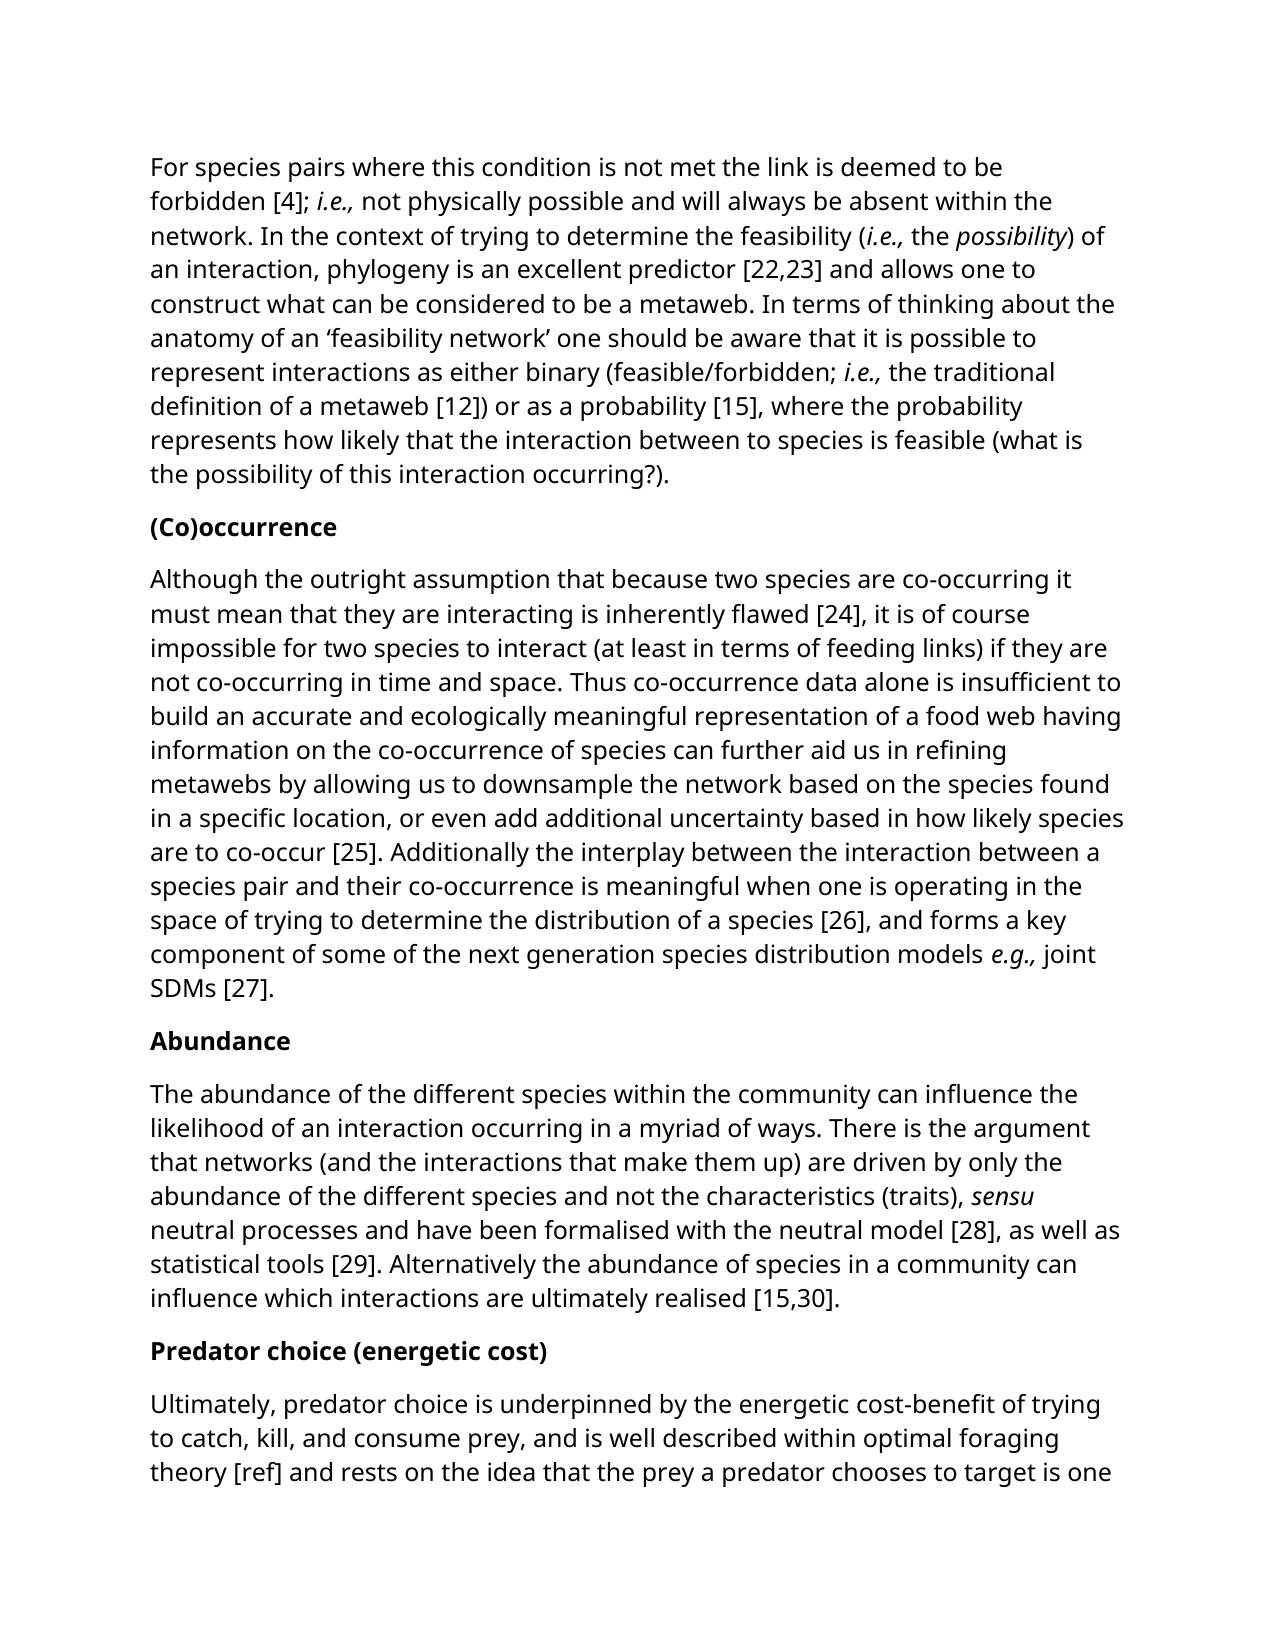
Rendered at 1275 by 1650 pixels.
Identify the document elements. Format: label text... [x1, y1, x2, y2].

text Abundance [150, 1024, 1125, 1058]
text Although the outright assumption that because two species are co-occurring it must mean that they are interacting is inherently flawed [24], it is of course impossible for two species to interact (at least in terms of feeding links) if they are not co-occurring in time and space. Thus co-occurrence data alone is insufficient to build an accurate and ecologically meaningful representation of a food web having information on the co-occurrence of species can further aid us in refining metawebs by allowing us to downsample the network based on the species found in a specific location, or even add additional uncertainty based in how likely species are to co-occur [25]. Additionally the interplay between the interaction between a species pair and their co-occurrence is meaningful when one is operating in the space of trying to determine the distribution of a species [26], and forms a key component of some of the next generation species distribution models e.g., joint SDMs [27]. [150, 562, 1125, 1005]
text Predator choice (energetic cost) [150, 1334, 1125, 1368]
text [150, 150, 1125, 491]
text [150, 1387, 1125, 1489]
text (Co)occurrence [150, 509, 1125, 543]
text The abundance of the different species within the community can influence the likelihood of an interaction occurring in a myriad of ways. There is the argument that networks (and the interactions that make them up) are driven by only the abundance of the different species and not the characteristics (traits), sensu neutral processes and have been formalised with the neutral model [28], as well as statistical tools [29]. Alternatively the abundance of species in a community can influence which interactions are ultimately realised [15,30]. [150, 1077, 1125, 1315]
